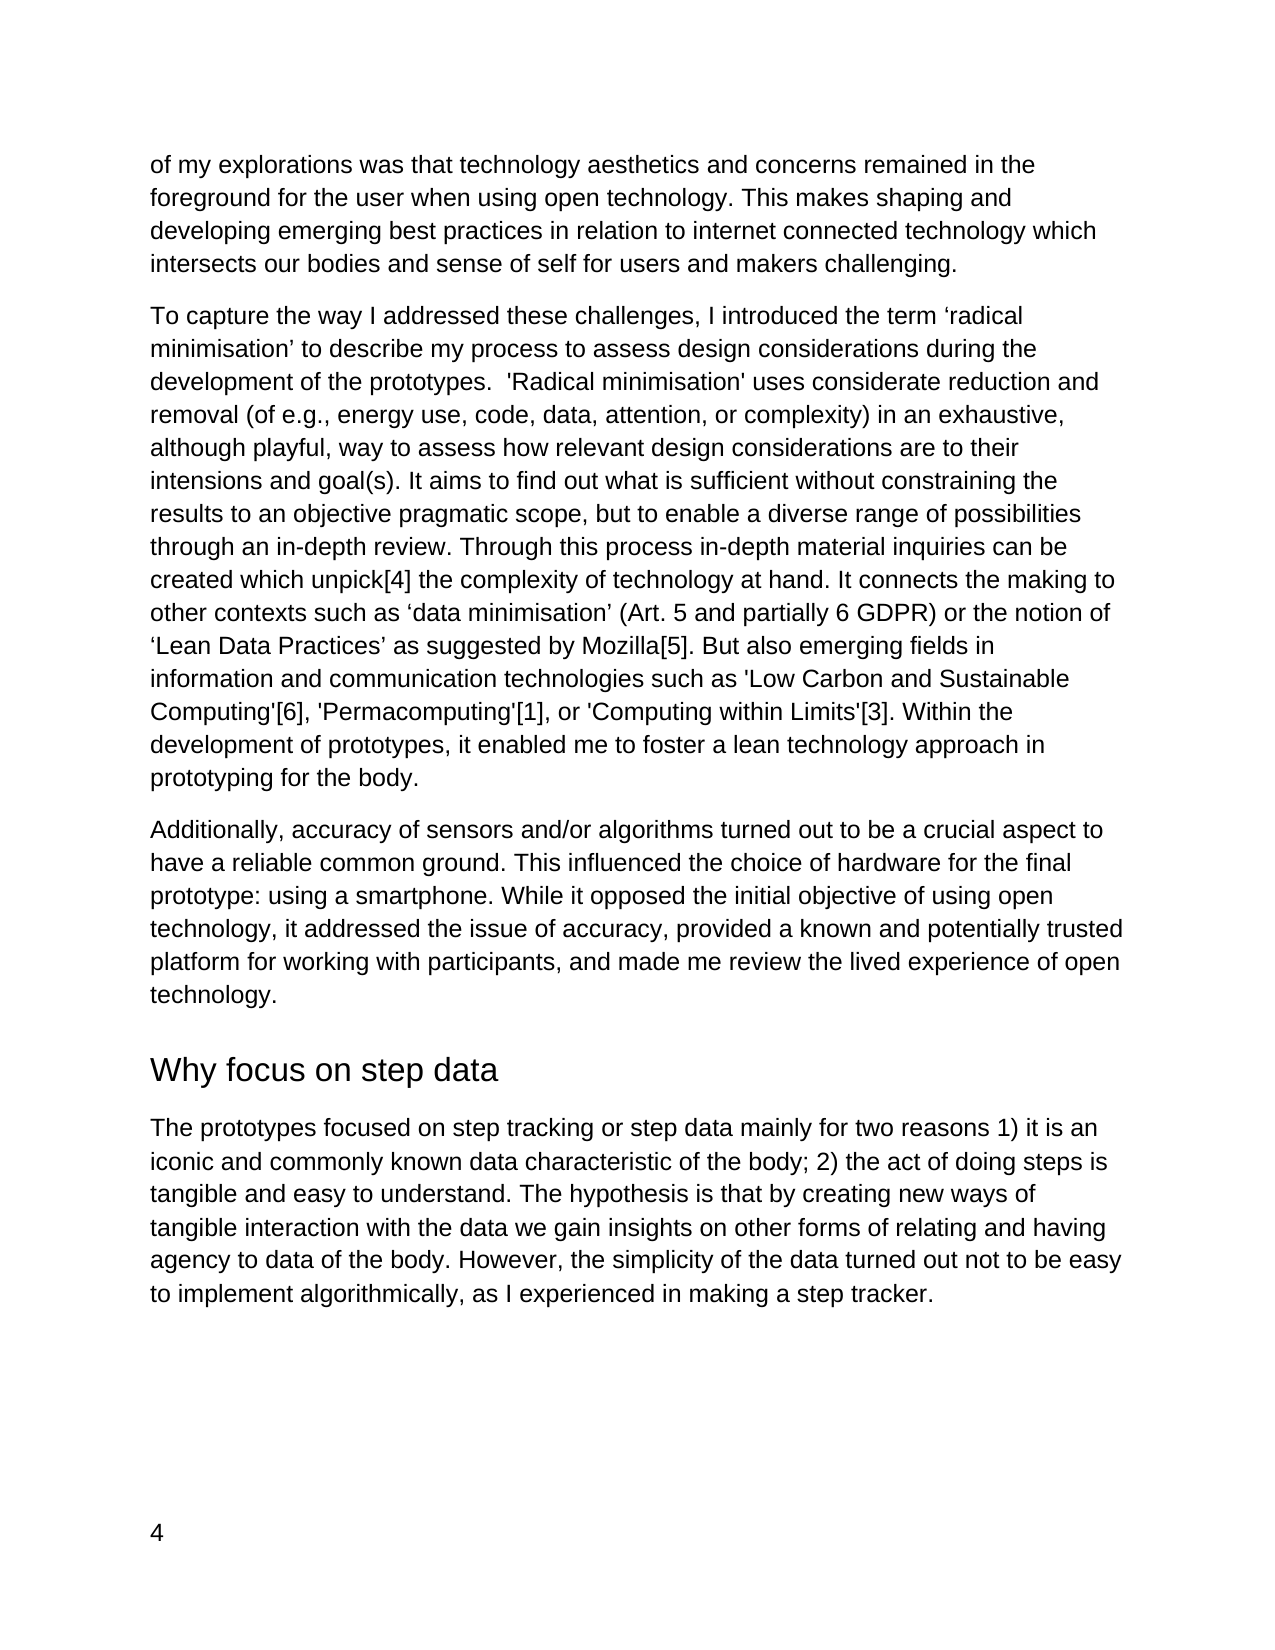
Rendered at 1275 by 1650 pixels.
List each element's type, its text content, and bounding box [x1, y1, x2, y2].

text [150, 150, 1125, 278]
text To capture the way I addressed these challenges, I introduced the term ‘radical minimisation’ to describe my process to assess design considerations during the development of the prototypes. 'Radical minimisation' uses considerate reduction and removal (of e.g., energy use, code, data, attention, or complexity) in an exhaustive, although playful, way to assess how relevant design considerations are to their intensions and goal(s). It aims to find out what is sufficient without constraining the results to an objective pragmatic scope, but to enable a diverse range of possibilities through an in-depth review. Through this process in-depth material inquiries can be created which unpick[4] the complexity of technology at hand. It connects the making to other contexts such as ‘data minimisation’ (Art. 5 and partially 6 GDPR) or the notion of ‘Lean Data Practices’ as suggested by Mozilla[5]. But also emerging fields in information and communication technologies such as 'Low Carbon and Sustainable Computing'[6], 'Permacomputing'[1], or 'Computing within Limits'[3]. Within the development of prototypes, it enabled me to foster a lean technology approach in prototyping for the body. [150, 301, 1125, 792]
text Additionally, accuracy of sensors and/or algorithms turned out to be a crucial aspect to have a reliable common ground. This influenced the choice of hardware for the final prototype: using a smartphone. While it opposed the initial objective of using open technology, it addressed the issue of accuracy, provided a known and potentially trusted platform for working with participants, and made me review the lived experience of open technology. [150, 815, 1125, 1009]
subtitle Why focus on step data [150, 1051, 1125, 1089]
text The prototypes focused on step tracking or step data mainly for two reasons 1) it is an iconic and commonly known data characteristic of the body; 2) the act of doing steps is tangible and easy to understand. The hypothesis is that by creating new ways of tangible interaction with the data we gain insights on other forms of relating and having agency to data of the body. However, the simplicity of the data turned out not to be easy to implement algorithmically, as I experienced in making a step tracker. [150, 1113, 1125, 1307]
